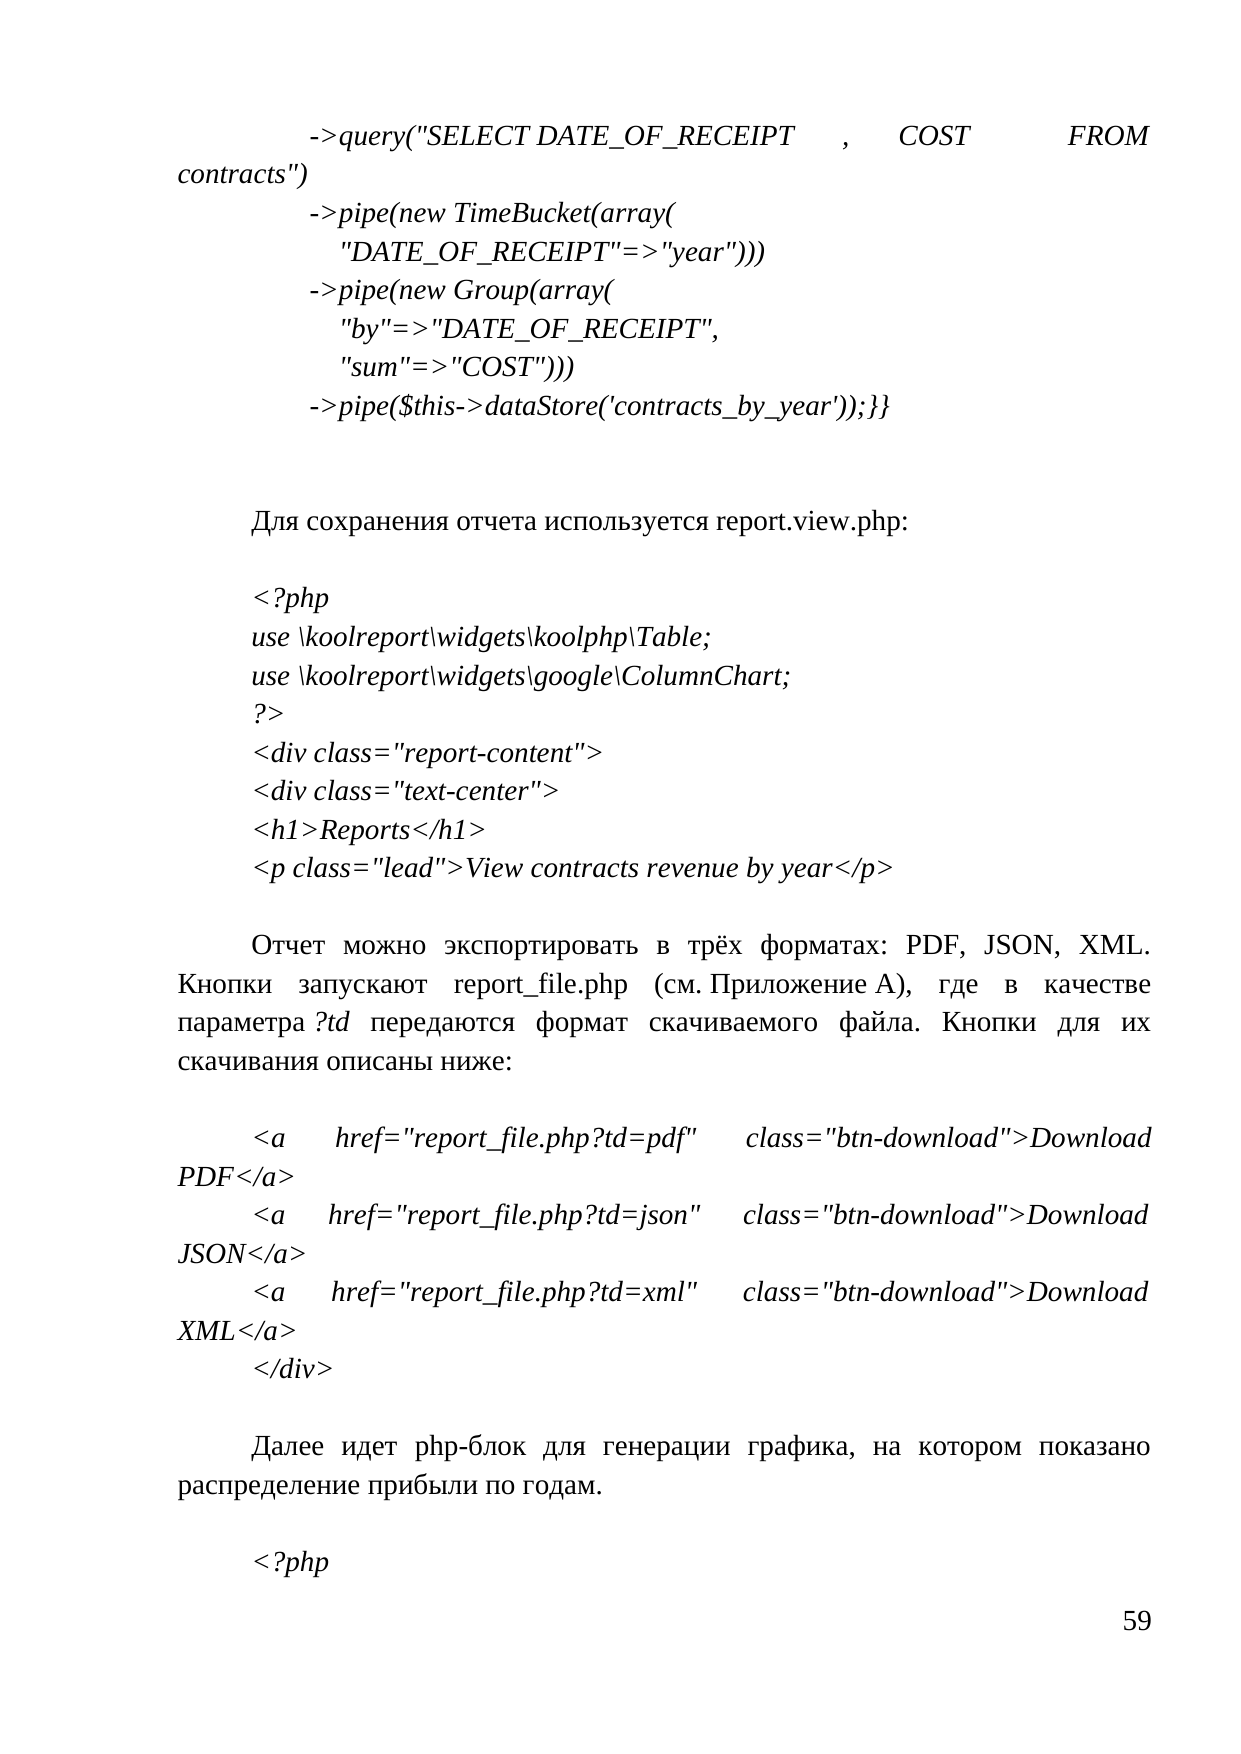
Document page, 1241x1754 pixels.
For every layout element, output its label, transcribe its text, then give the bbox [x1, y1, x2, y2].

text </div> [177, 1351, 1152, 1385]
text <p class="lead">View contracts revenue by year</p> [177, 850, 1152, 884]
text ->pipe(new Group(array( [177, 272, 1152, 306]
text <a href="report_file.php?td=json" class="btn-download">Download JSON</a> [177, 1197, 1152, 1269]
text <a href="report_file.php?td=pdf" class="btn-download">Download PDF</a> [177, 1120, 1152, 1192]
text <a href="report_file.php?td=xml" class="btn-download">Download XML</a> [177, 1274, 1152, 1346]
text Отчет можно экспортировать в трёх форматах: PDF, JSON, XML. Кнопки запускают report_file.php (см. Приложение А), где в качестве параметра ?td передаются формат скачиваемого файла. Кнопки для их скачивания описаны ниже: [177, 927, 1152, 1077]
text use \koolreport\widgets\koolphp\Table; [177, 619, 1152, 653]
text Для сохранения отчета используется report.view.php: [177, 503, 1152, 537]
text ?> [177, 696, 1152, 730]
text ->pipe($this->dataStore('contracts_by_year'));}} [177, 388, 1152, 421]
text "sum"=>"COST"))) [177, 349, 1152, 383]
text <h1>Reports</h1> [177, 812, 1152, 845]
text ->pipe(new TimeBucket(array( [177, 195, 1152, 229]
text Далее идет php-блок для генерации графика, на котором показано распределение прибыли по годам. [177, 1428, 1152, 1501]
text <?php [177, 581, 1152, 614]
text "by"=>"DATE_OF_RECEIPT", [177, 311, 1152, 344]
text <div class="report-content"> [177, 735, 1152, 768]
text <?php [177, 1544, 1152, 1578]
text <div class="text-center"> [177, 773, 1152, 807]
text "DATE_OF_RECEIPT"=>"year"))) [177, 234, 1152, 267]
text ->query("SELECT DATE_OF_RECEIPT , COST FROM contracts") [177, 118, 1152, 190]
text use \koolreport\widgets\google\ColumnChart; [177, 658, 1152, 691]
